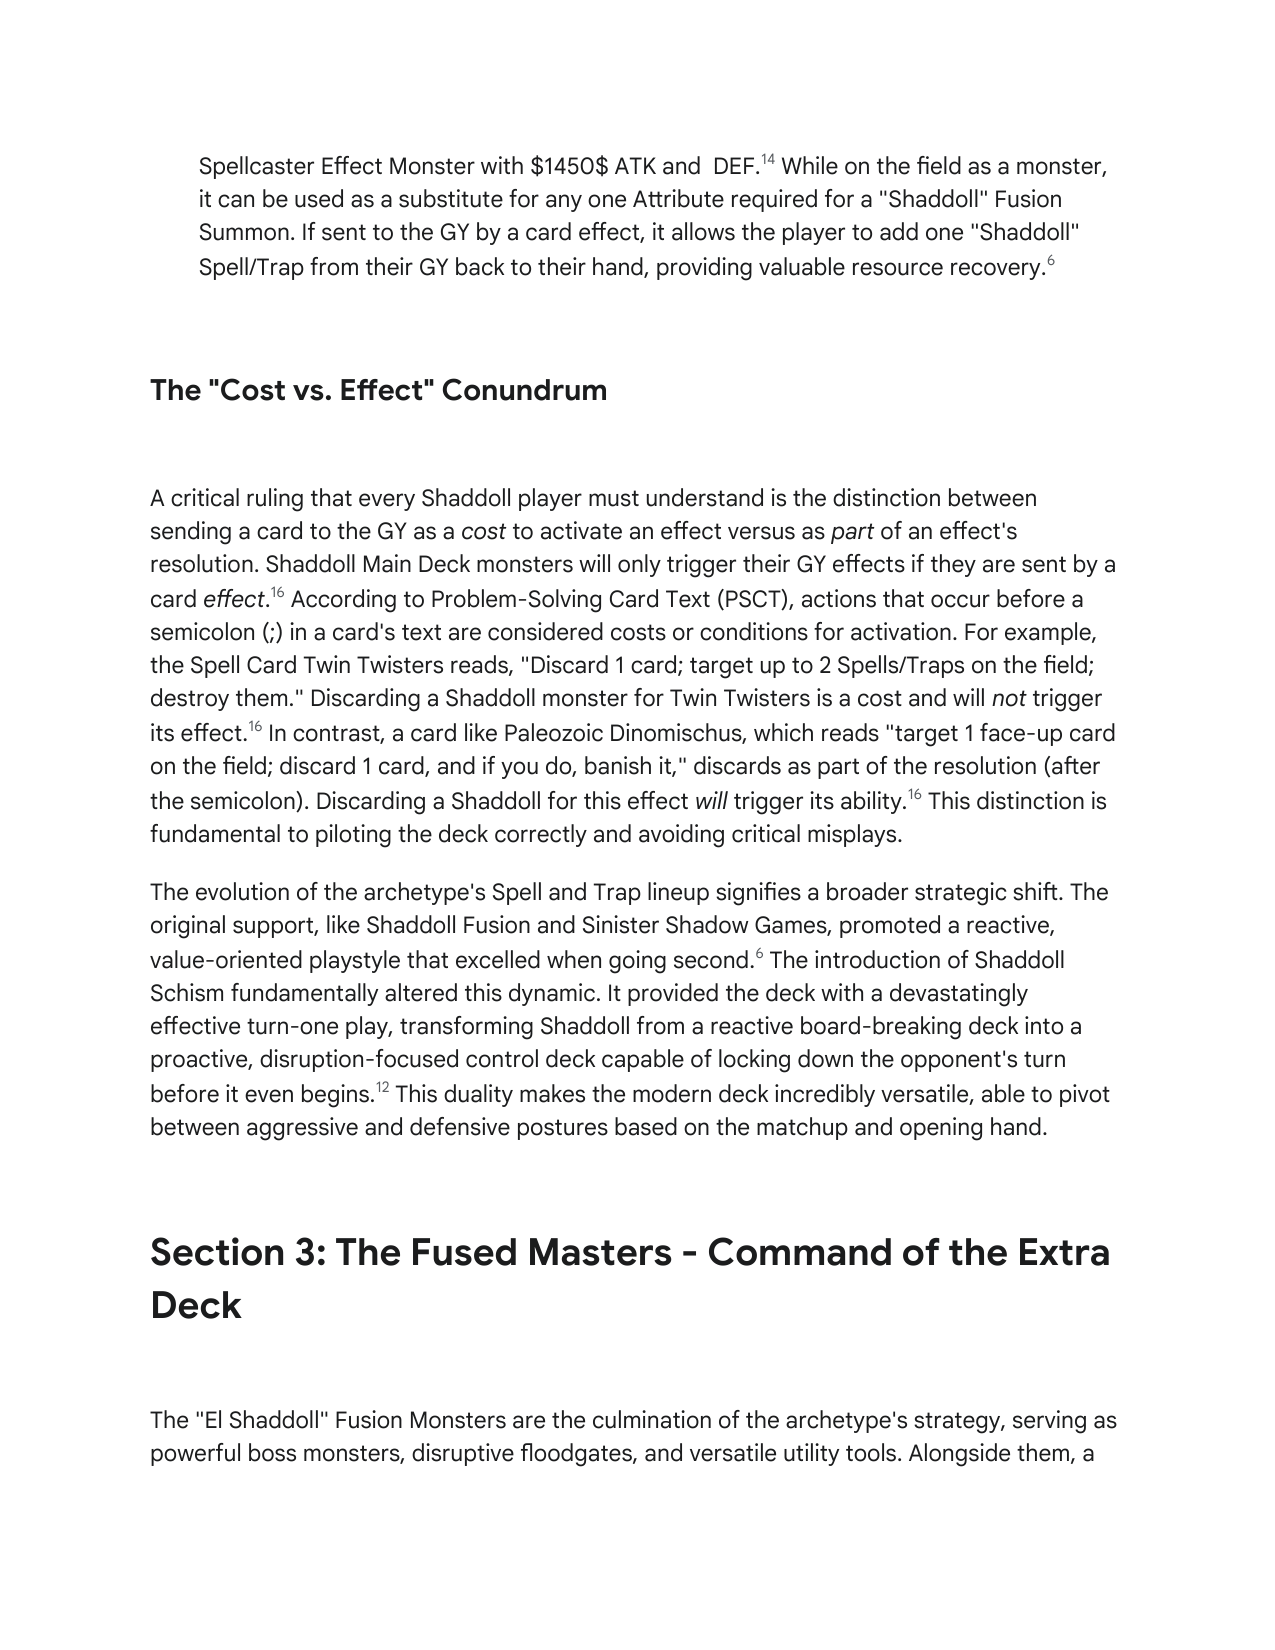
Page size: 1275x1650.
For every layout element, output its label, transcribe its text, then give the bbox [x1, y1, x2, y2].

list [161, 150, 1125, 282]
text The evolution of the archetype's Spell and Trap lineup signifies a broader strategic shift. The original support, like Shaddoll Fusion and Sinister Shadow Games, promoted a reactive, value-oriented playstyle that excelled when going second.6 The introduction of Shaddoll Schism fundamentally altered this dynamic. It provided the deck with a devastatingly effective turn-one play, transforming Shaddoll from a reactive board-breaking deck into a proactive, disruption-focused control deck capable of locking down the opponent's turn before it even begins.12 This duality makes the modern deck incredibly versatile, able to pivot between aggressive and defensive postures based on the matchup and opening hand. [150, 878, 1125, 1142]
text A critical ruling that every Shaddoll player must understand is the distinction between sending a card to the GY as a cost to activate an effect versus as part of an effect's resolution. Shaddoll Main Deck monsters will only trigger their GY effects if they are sent by a card effect.16 According to Problem-Solving Card Text (PSCT), actions that occur before a semicolon (;) in a card's text are considered costs or conditions for activation. For example, the Spell Card Twin Twisters reads, "Discard 1 card; target up to 2 Spells/Traps on the field; destroy them." Discarding a Shaddoll monster for Twin Twisters is a cost and will not trigger its effect.16 In contrast, a card like Paleozoic Dinomischus, which reads "target 1 face-up card on the field; discard 1 card, and if you do, banish it," discards as part of the resolution (after the semicolon). Discarding a Shaddoll for this effect will trigger its ability.16 This distinction is fundamental to piloting the deck correctly and avoiding critical misplays. [150, 484, 1125, 849]
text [150, 1406, 1125, 1467]
subtitle The "Cost vs. Effect" Conundrum [150, 373, 1125, 409]
subtitle Section 3: The Fused Masters - Command of the Extra Deck [150, 1229, 1125, 1329]
